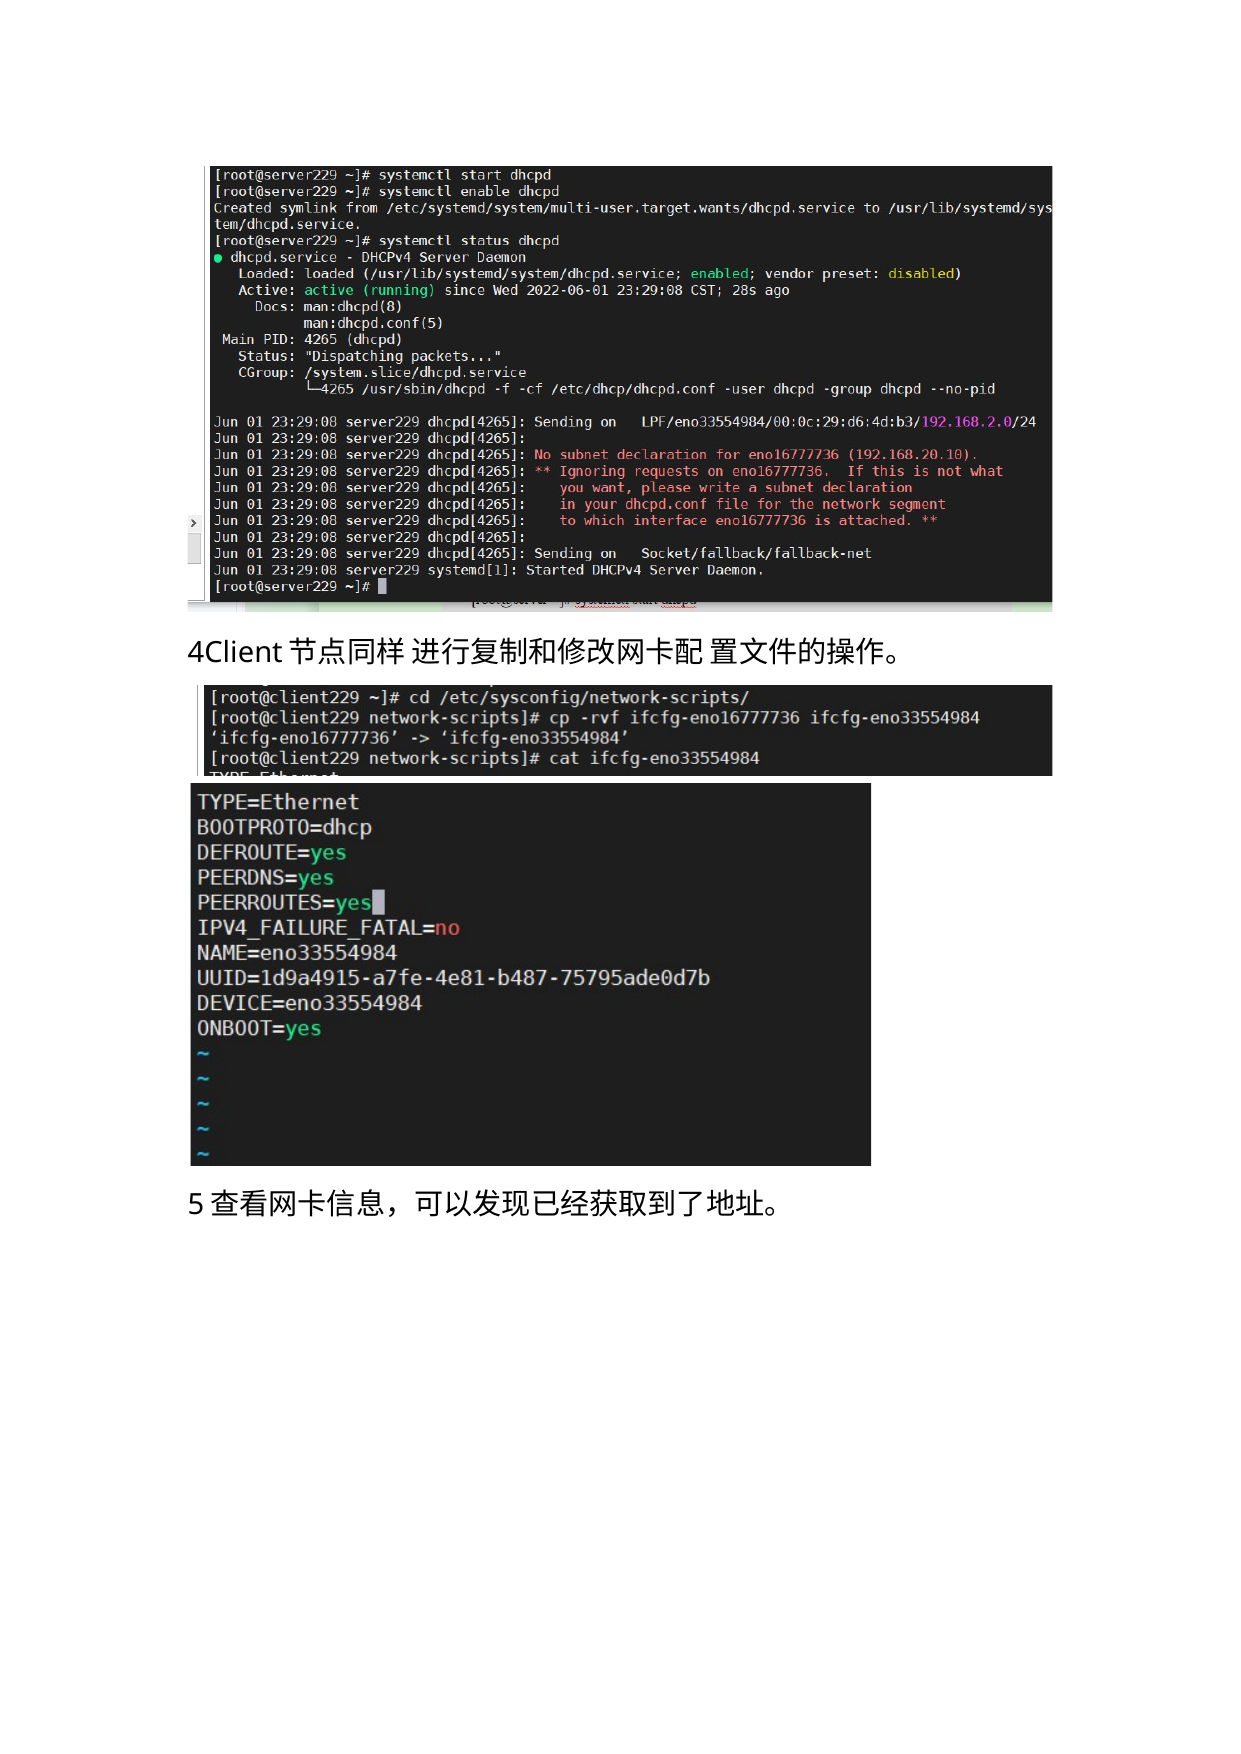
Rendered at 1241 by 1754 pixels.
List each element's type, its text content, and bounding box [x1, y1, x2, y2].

text 5查看网卡信息，可以发现已经获取到了地址。 [187, 1169, 1053, 1234]
list 4Client节点同样 进行复制和修改网卡配 置文件的操作。 [187, 617, 1053, 682]
picture [187, 685, 1053, 776]
picture [187, 166, 1053, 612]
picture [187, 783, 872, 1166]
